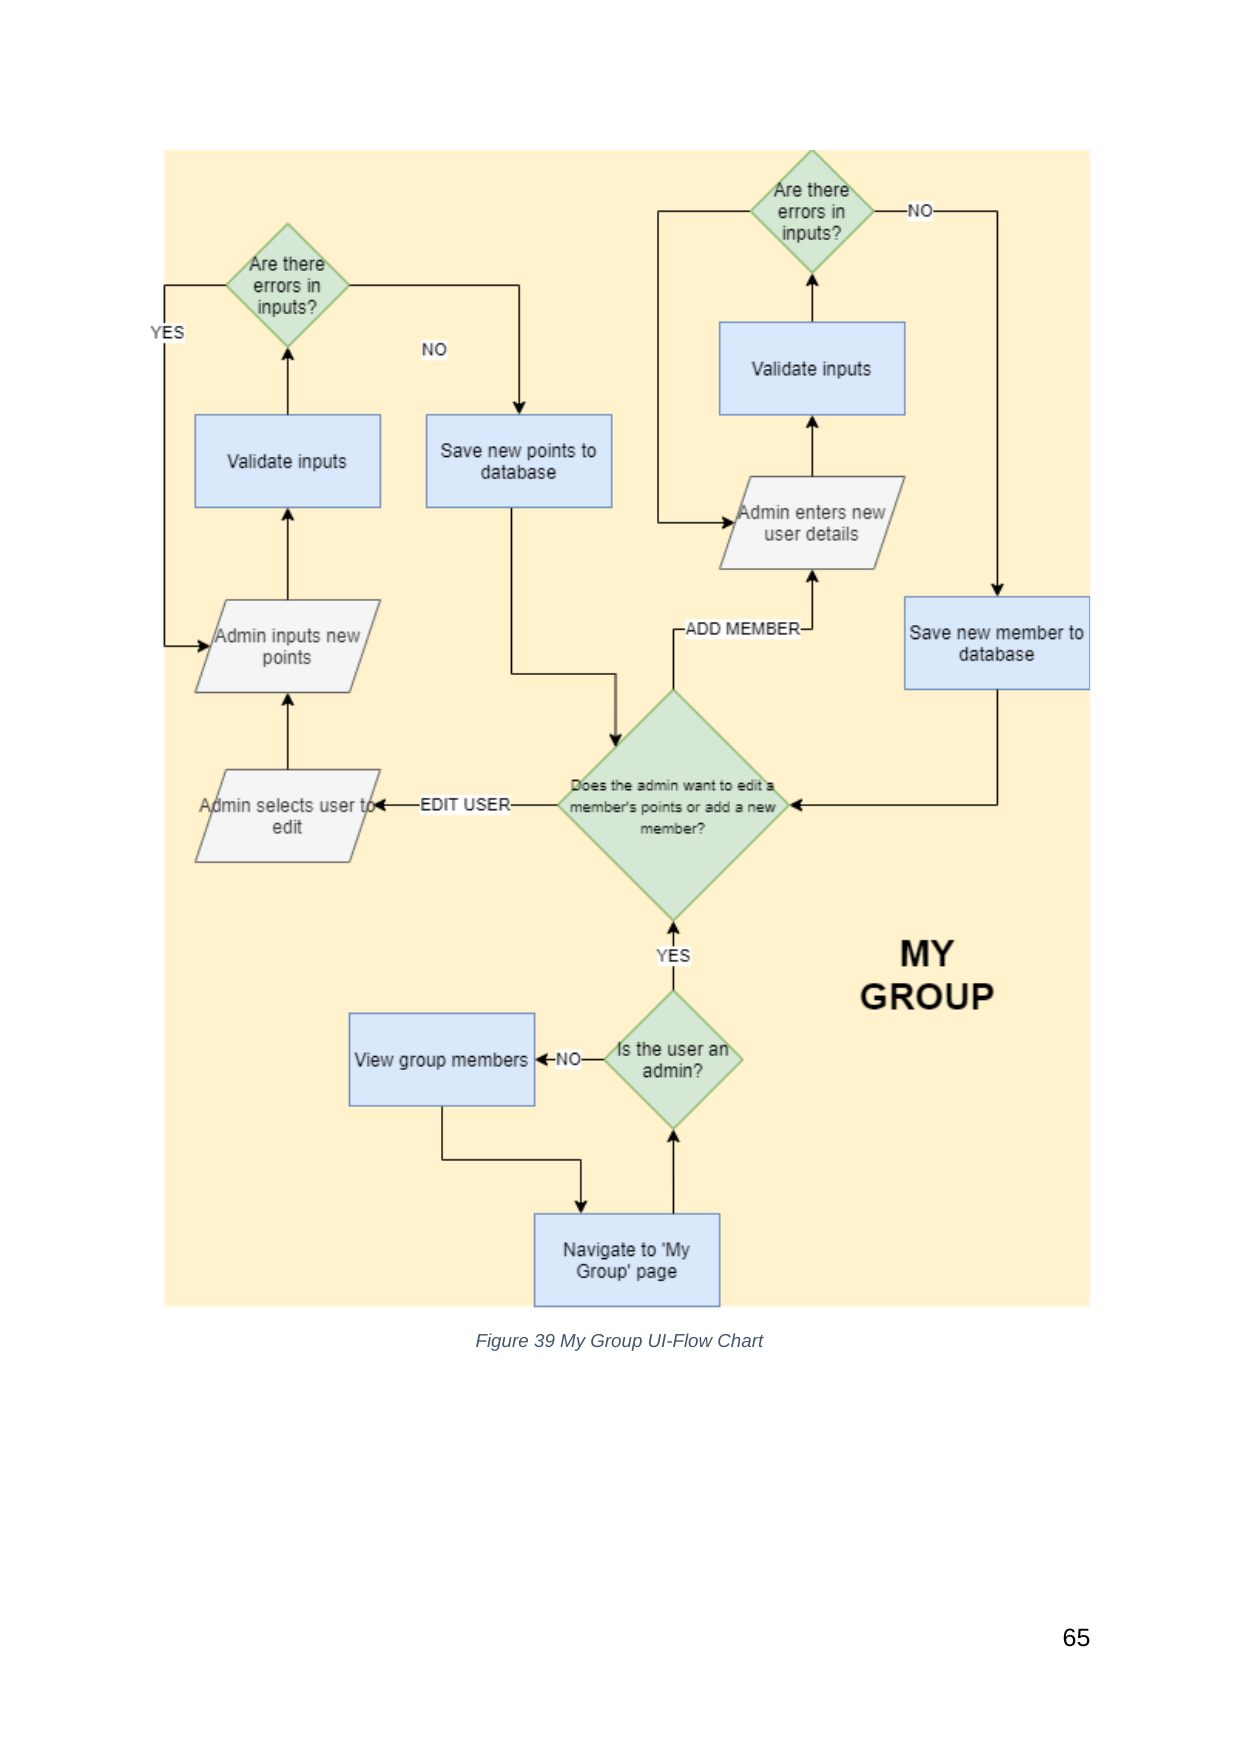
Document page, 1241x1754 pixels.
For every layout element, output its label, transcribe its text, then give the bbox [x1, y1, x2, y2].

text Figure 39 My Group UI-Flow Chart [150, 1330, 1090, 1352]
picture [150, 150, 1091, 1309]
